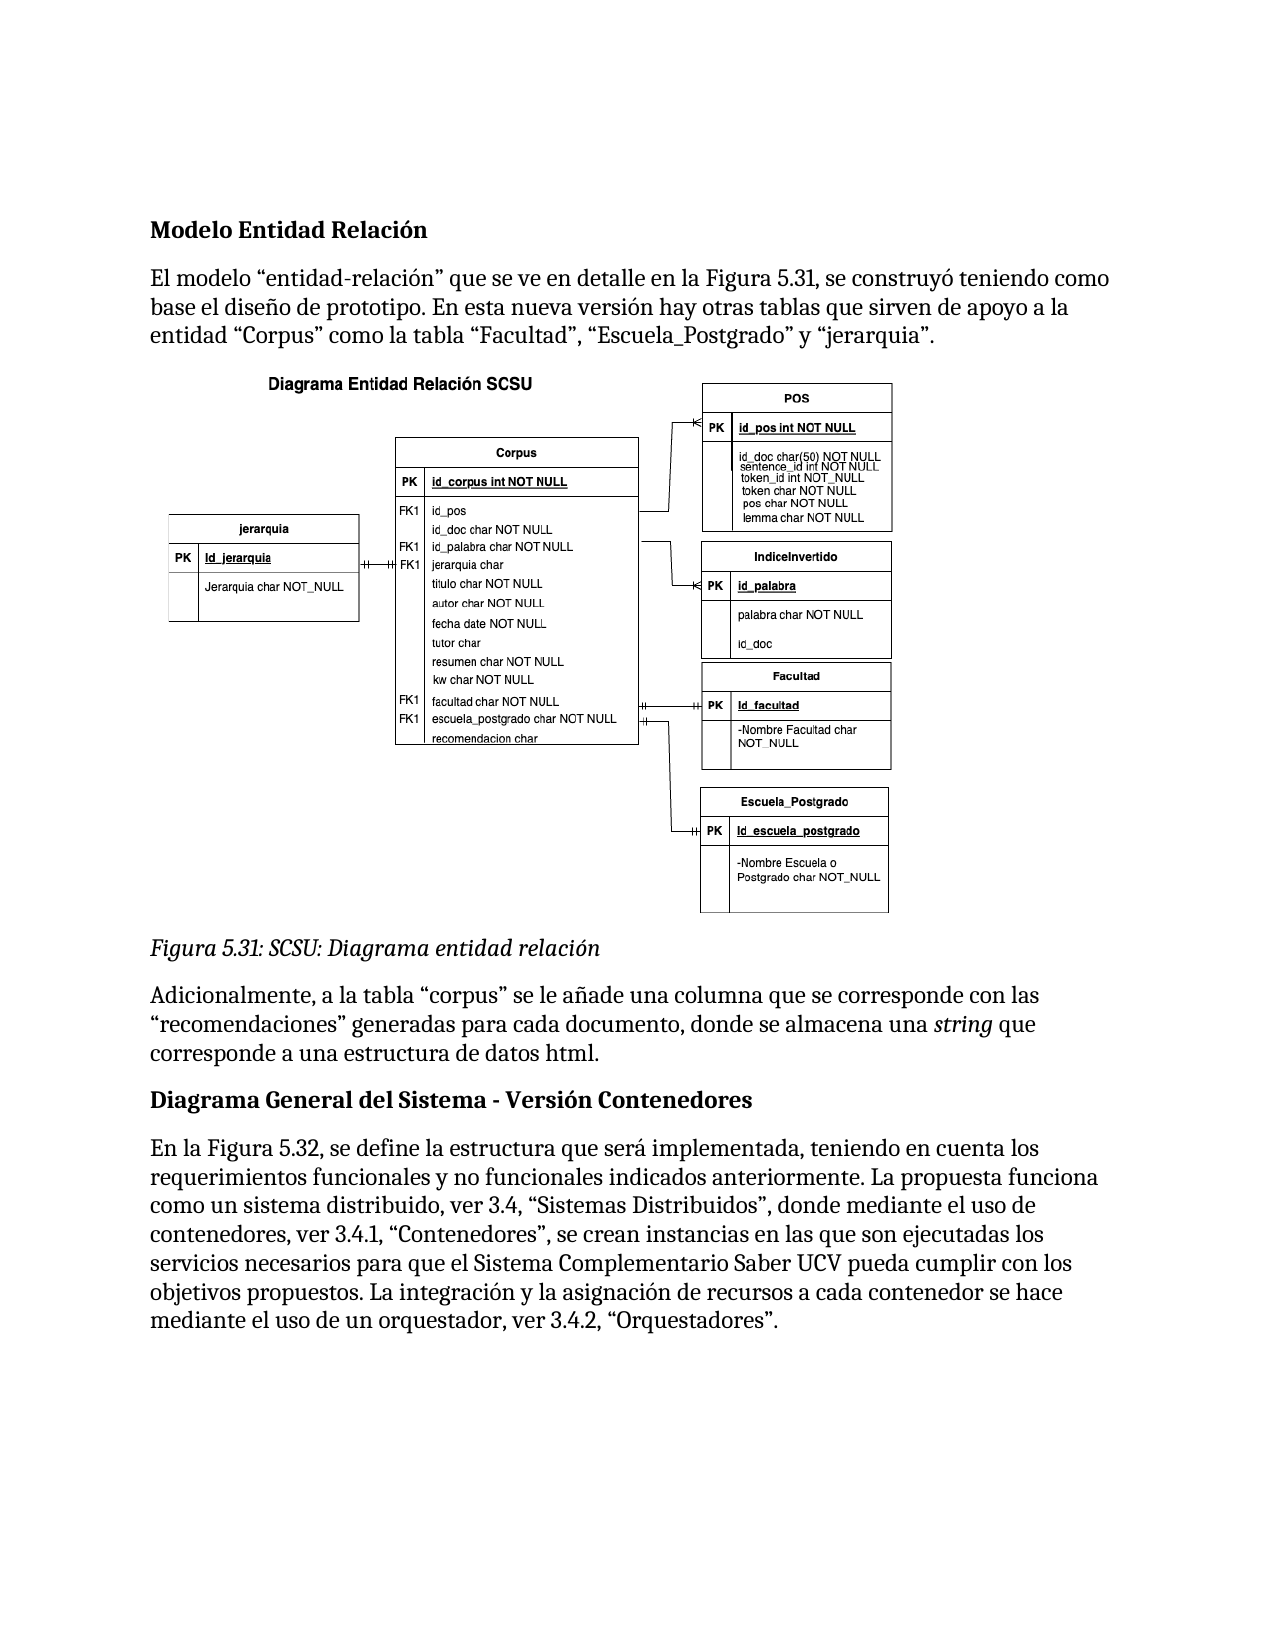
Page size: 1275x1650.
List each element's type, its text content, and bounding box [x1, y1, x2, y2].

text En la Figura 5.32, se define la estructura que será implementada, teniendo en cuenta los requerimientos funcionales y no funcionales indicados anteriormente. La propuesta funciona como un sistema distribuido, ver 3.4, “Sistemas Distribuidos”, donde mediante el uso de contenedores, ver 3.4.1, “Contenedores”, se crean instancias en las que son ejecutadas los servicios necesarios para que el Sistema Complementario Saber UCV pueda cumplir con los objetivos propuestos. La integración y la asignación de recursos a cada contenedor se hace mediante el uso de un orquestador, ver 3.4.2, “Orquestadores”. [150, 1134, 1125, 1335]
text Modelo Entidad Relación [150, 216, 1125, 245]
picture [168, 368, 949, 913]
text Figura 5.31: SCSU: Diagrama entidad relación [150, 934, 1125, 963]
text Adicionalmente, a la tabla “corpus” se le añade una columna que se corresponde con las “recomendaciones” generadas para cada documento, donde se almacena una string que corresponde a una estructura de datos html. [150, 981, 1125, 1068]
text El modelo “entidad-relación” que se ve en detalle en la Figura 5.31, se construyó teniendo como base el diseño de prototipo. En esta nueva versión hay otras tablas que sirven de apoyo a la entidad “Corpus” como la tabla “Facultad”, “Escuela_Postgrado” y “jerarquia”. [150, 264, 1125, 350]
text Diagrama General del Sistema - Versión Contenedores [150, 1086, 1125, 1115]
